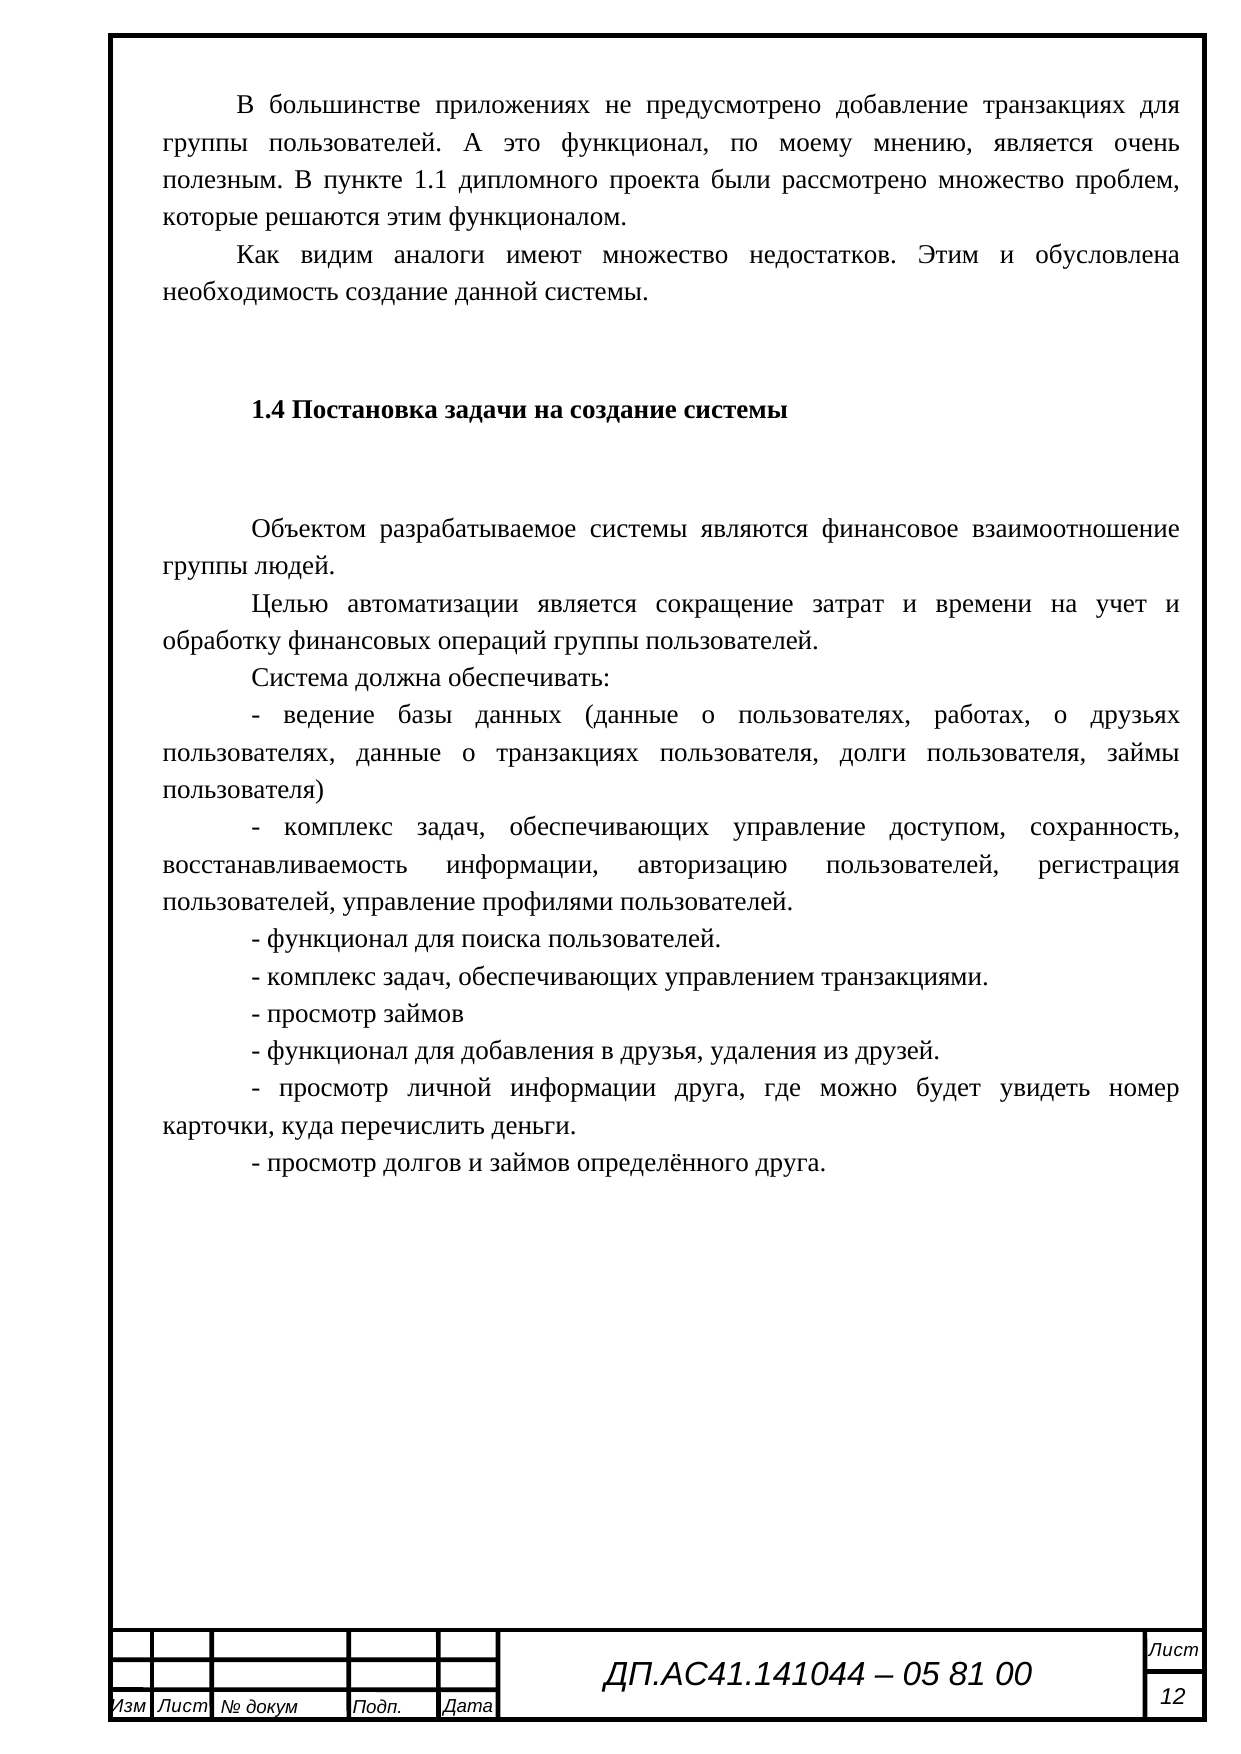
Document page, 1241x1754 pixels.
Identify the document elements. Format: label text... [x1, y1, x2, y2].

text В большинстве приложениях не предусмотрено добавление транзакциях для группы пользователей. А это функционал, по моему мнению, является очень полезным. В пункте 1.1 дипломного проекта были рассмотрено множество проблем, которые решаются этим функционалом. [162, 89, 1181, 232]
text - просмотр займов [162, 997, 1181, 1028]
text Как видим аналоги имеют множество недостатков. Этим и обусловлена необходимость создание данной системы. [162, 238, 1181, 306]
text - функционал для добавления в друзья, удаления из друзей. [162, 1034, 1181, 1065]
text Система должна обеспечивать: [162, 661, 1181, 692]
text Объектом разрабатываемое системы являются финансовое взаимоотношение группы людей. [162, 512, 1181, 581]
subtitle 1.4 Постановка задачи на создание системы [162, 394, 1181, 425]
text - просмотр долгов и займов определённого друга. [162, 1146, 1181, 1177]
text - ведение базы данных (данные о пользователях, работах, о друзьях пользователях, данные о транзакциях пользователя, долги пользователя, займы пользователя) [162, 699, 1181, 804]
text Целью автоматизации является сокращение затрат и времени на учет и обработку финансовых операций группы пользователей. [162, 587, 1181, 655]
text - функционал для поиска пользователей. [162, 922, 1181, 953]
text - просмотр личной информации друга, где можно будет увидеть номер карточки, куда перечислить деньги. [162, 1072, 1181, 1140]
text - комплекс задач, обеспечивающих управление доступом, сохранность, восстанавливаемость информации, авторизацию пользователей, регистрация пользователей, управление профилями пользователей. [162, 811, 1181, 916]
text - комплекс задач, обеспечивающих управлением транзакциями. [162, 960, 1181, 991]
